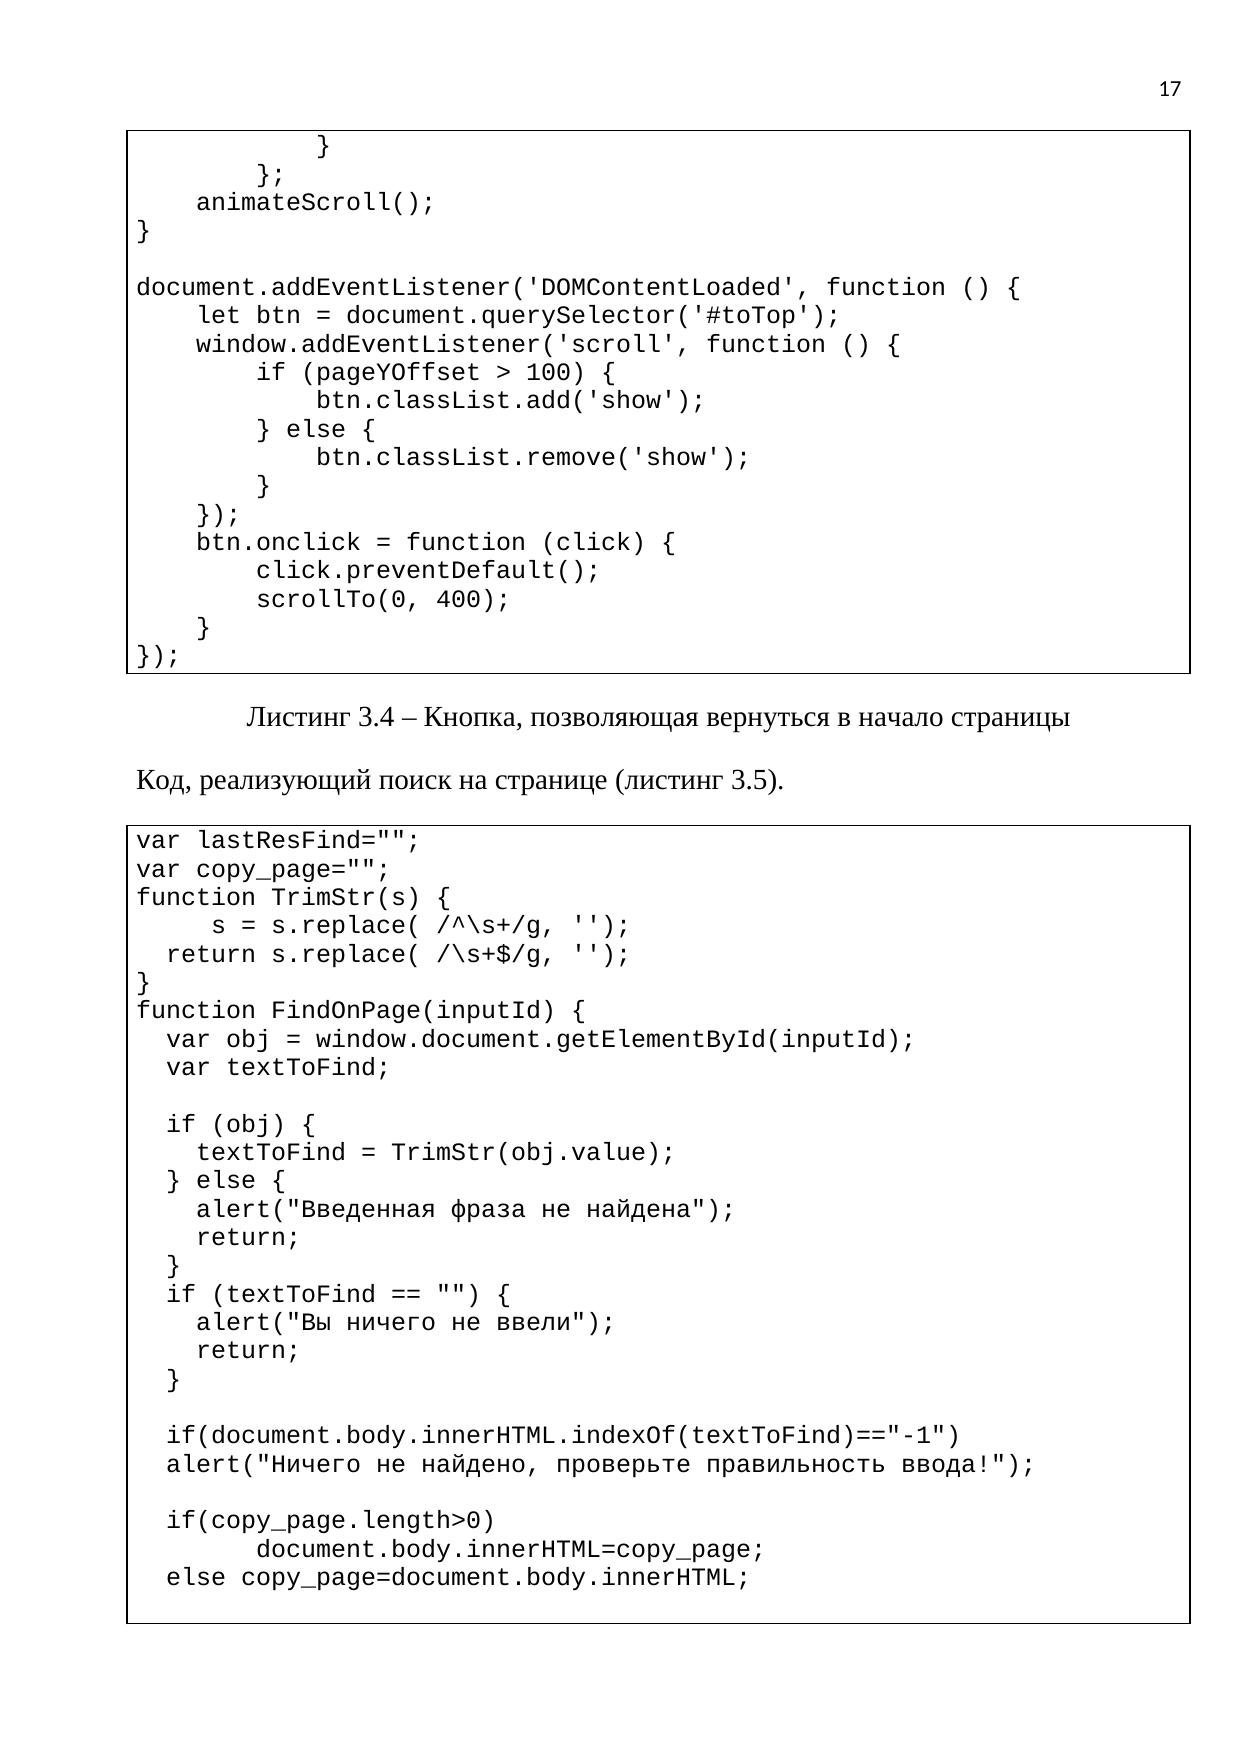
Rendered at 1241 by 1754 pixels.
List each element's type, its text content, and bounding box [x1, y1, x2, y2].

text if (obj) { [136, 1111, 1181, 1140]
text } else { [136, 416, 1181, 445]
text } [136, 970, 1181, 998]
text var textToFind; [136, 1055, 1181, 1083]
text document.body.innerHTML=copy_page; [136, 1536, 1181, 1565]
text btn.classList.remove('show'); [136, 445, 1181, 473]
text } [128, 131, 1189, 161]
text var copy_page=""; [136, 856, 1181, 885]
text document.addEventListener('DOMContentLoaded', function () { [136, 275, 1181, 303]
text return s.replace( /\s+$/g, ''); [136, 941, 1181, 970]
text scrollTo(0, 400); [136, 586, 1181, 615]
text s = s.replace( /^\s+/g, ''); [136, 913, 1181, 941]
text alert("Введенная фраза не найдена"); [136, 1196, 1181, 1225]
text Код, реализующий поиск на странице (листинг 3.5). [136, 762, 1181, 796]
text alert("Ничего не найдено, проверьте правильность ввода!"); [136, 1451, 1181, 1480]
text } [136, 473, 1181, 501]
text function TrimStr(s) { [136, 885, 1181, 913]
text btn.classList.add('show'); [136, 388, 1181, 416]
text let btn = document.querySelector('#toTop'); [136, 303, 1181, 331]
text } else { [136, 1168, 1181, 1196]
text return; [136, 1225, 1181, 1253]
text }; [136, 161, 1181, 190]
text } [136, 218, 1181, 246]
text if (textToFind == "") { [136, 1281, 1181, 1310]
text } [136, 1366, 1181, 1395]
text } [136, 615, 1181, 640]
text if(copy_page.length>0) [136, 1508, 1181, 1536]
text var lastResFind=""; [128, 826, 1189, 856]
text } [136, 1253, 1181, 1281]
text if (pageYOffset > 100) { [136, 360, 1181, 388]
text else copy_page=document.body.innerHTML; [136, 1565, 1181, 1593]
text return; [136, 1338, 1181, 1366]
text window.addEventListener('scroll', function () { [136, 331, 1181, 360]
text alert("Вы ничего не ввели"); [136, 1310, 1181, 1338]
text var obj = window.document.getElementById(inputId); [136, 1026, 1181, 1055]
text if(document.body.innerHTML.indexOf(textToFind)=="-1") [136, 1423, 1181, 1451]
text textToFind = TrimStr(obj.value); [136, 1140, 1181, 1168]
text }); [128, 640, 1189, 673]
text Листинг 3.4 – Кнопка, позволяющая вернуться в начало страницы [136, 699, 1181, 733]
text btn.onclick = function (click) { [136, 530, 1181, 558]
text }); [136, 501, 1181, 530]
text click.preventDefault(); [136, 558, 1181, 586]
text function FindOnPage(inputId) { [136, 998, 1181, 1026]
text animateScroll(); [136, 190, 1181, 218]
